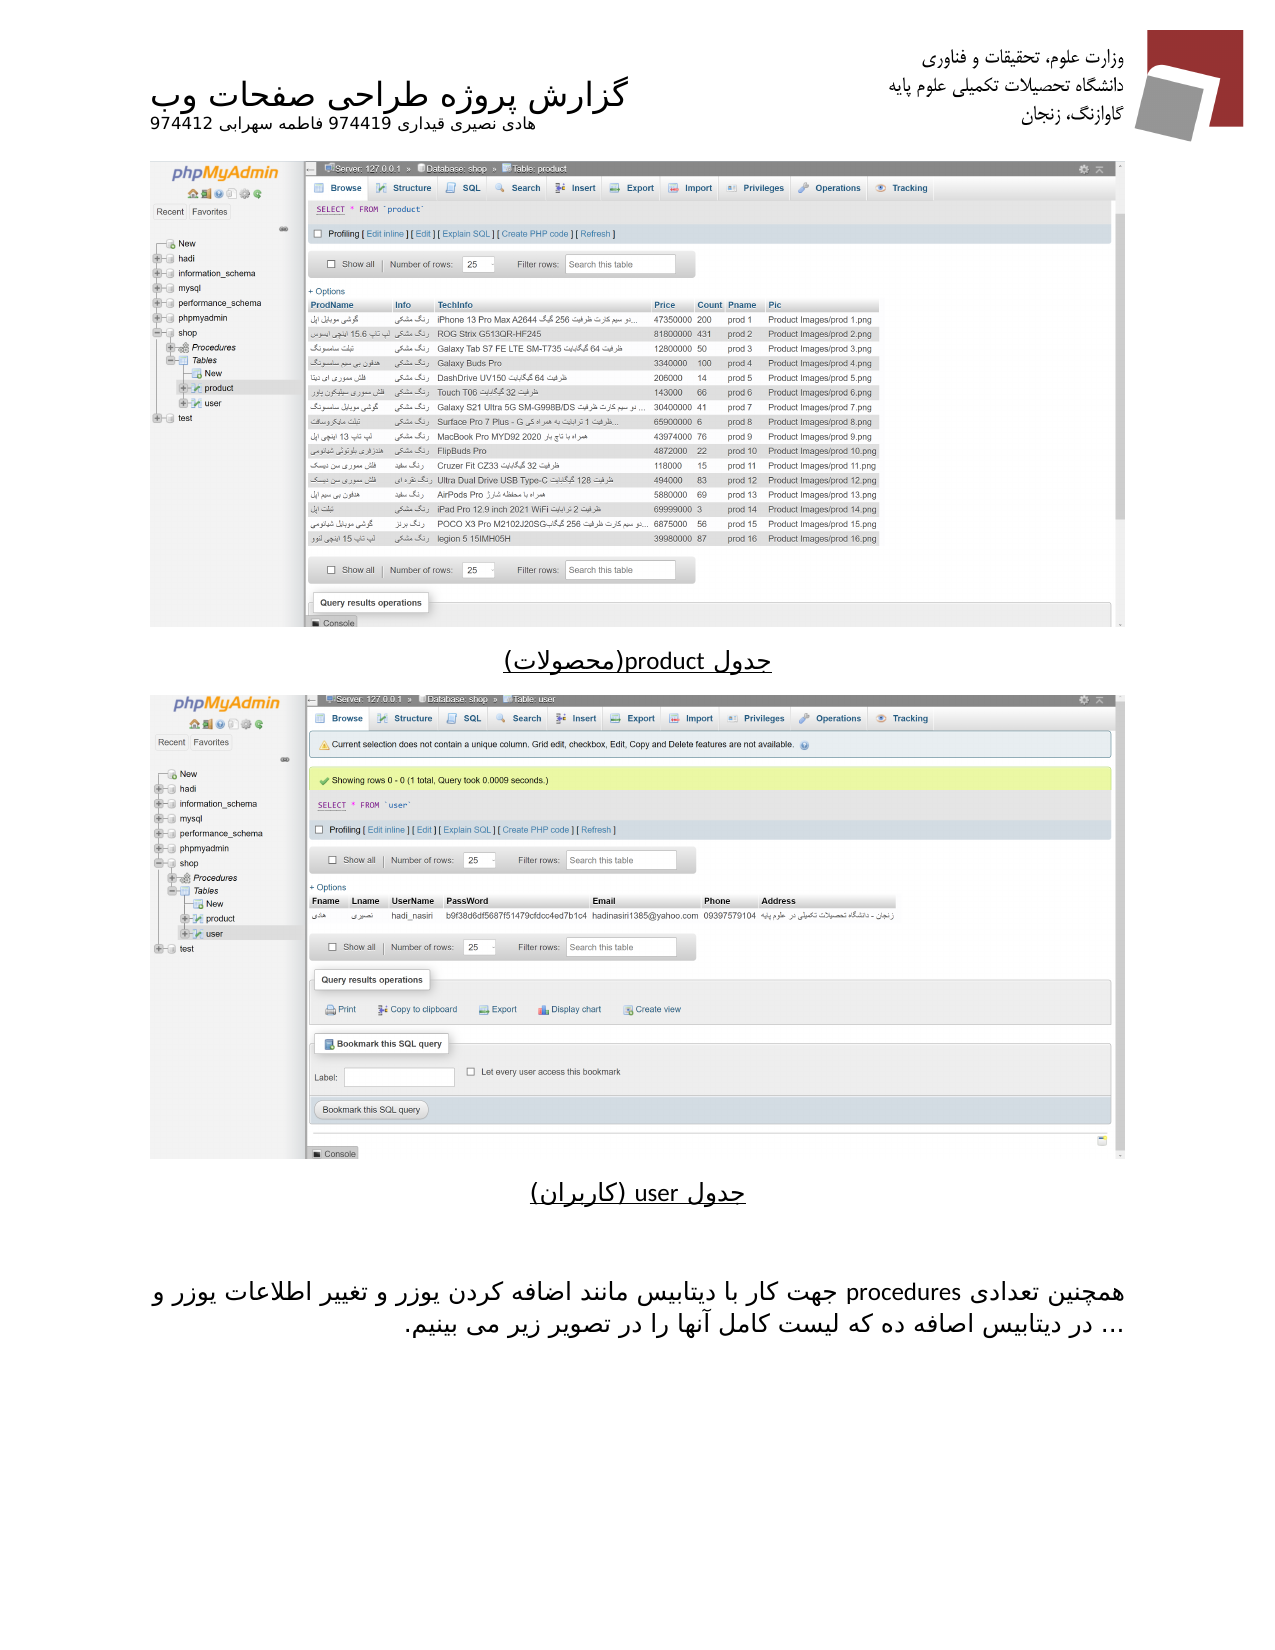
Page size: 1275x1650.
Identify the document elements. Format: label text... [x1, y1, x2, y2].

text جدول product(محصولات) [150, 645, 1125, 676]
picture [150, 695, 1125, 1159]
picture [150, 0, 1275, 627]
text جدول user (کاربران) [150, 1177, 1125, 1207]
text همچنین تعدادی procedures جهت کار با دیتابیس مانند اضافه کردن یوزر و تغییر اطلاعات یوزر و ... در دیتابیس اصافه ده که لیست کامل آنها را در تصویر زیر می بینیم. [150, 1276, 1125, 1338]
